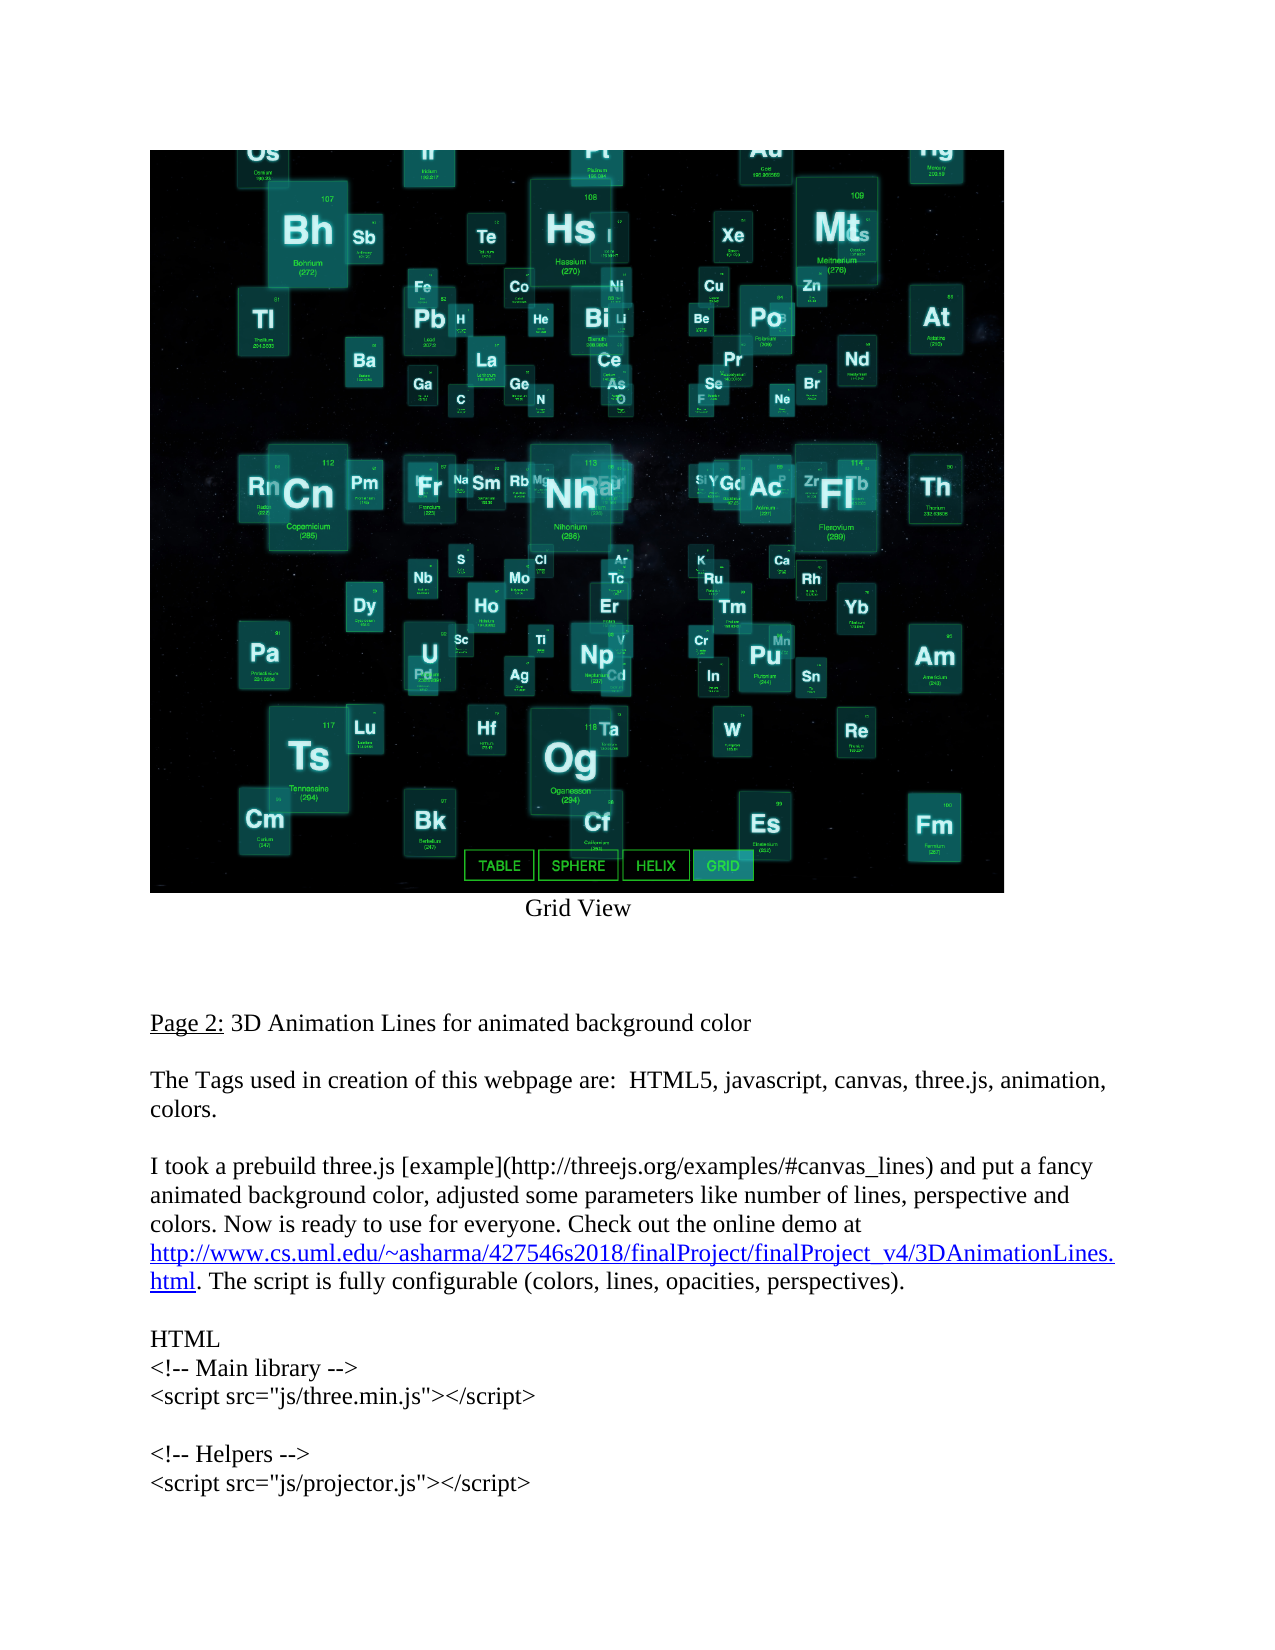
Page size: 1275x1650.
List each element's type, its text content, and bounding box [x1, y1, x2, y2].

text Page 2: 3D Animation Lines for animated background color [150, 1008, 1125, 1036]
text HTML [150, 1324, 1125, 1353]
text <script src="js/three.min.js"></script> [150, 1381, 1125, 1410]
picture [150, 150, 1005, 893]
text I took a prebuild three.js [example](http://threejs.org/examples/#canvas_lines) and put a fancy animated background color, adjusted some parameters like number of lines, perspective and colors. Now is ready to use for everyone. Check out the online demo at http://www.cs.uml.edu/~asharma/427546s2018/finalProject/finalProject_v4/3DAnimationLines.html. The script is fully configurable (colors, lines, opacities, perspectives). [150, 1151, 1125, 1295]
text The Tags used in creation of this webpage are: HTML5, javascript, canvas, three.js, animation, colors. [150, 1065, 1125, 1123]
text <!-- Helpers --> [150, 1439, 1125, 1468]
text Grid View [150, 893, 1125, 921]
text <!-- Main library --> [150, 1353, 1125, 1381]
text <script src="js/projector.js"></script> [150, 1468, 1125, 1496]
